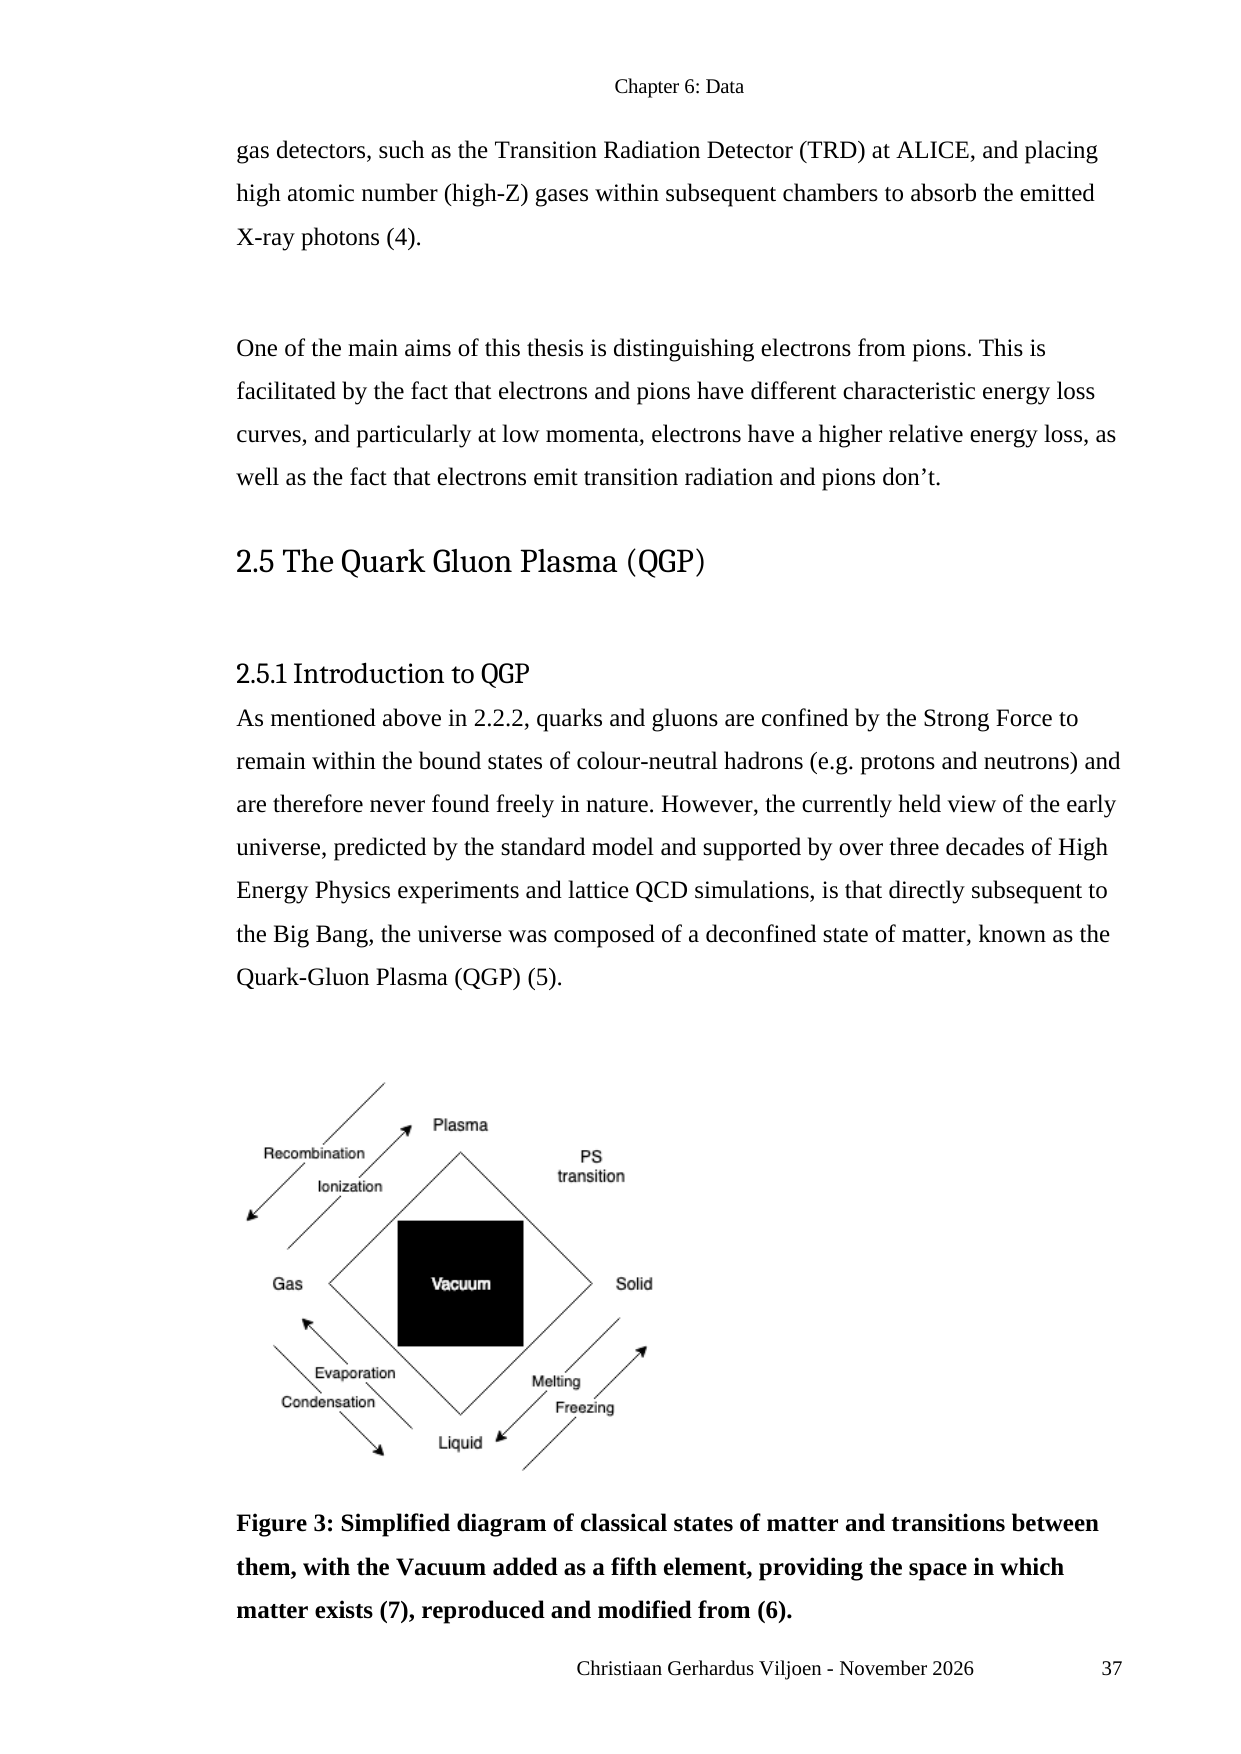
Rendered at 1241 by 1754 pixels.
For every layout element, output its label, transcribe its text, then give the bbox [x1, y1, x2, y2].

text Figure 3: Simplified diagram of classical states of matter and transitions between them, with the Vacuum added as a fifth element, providing the space in which matter exists , reproduced and modified from . [236, 1508, 1122, 1623]
subtitle Introduction to QGP [236, 657, 1122, 691]
picture [236, 1073, 662, 1482]
subtitle The Quark Gluon Plasma (QGP) [236, 543, 1122, 581]
text One of the main aims of this thesis is distinguishing electrons from pions. This is facilitated by the fact that electrons and pions have different characteristic energy loss curves, and particularly at low momenta, electrons have a higher relative energy loss, as well as the fact that electrons emit transition radiation and pions don’t. [236, 333, 1122, 491]
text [236, 135, 1122, 250]
text As mentioned above in 2.2.2, quarks and gluons are confined by the Strong Force to remain within the bound states of colour-neutral hadrons (e.g. protons and neutrons) and are therefore never found freely in nature. However, the currently held view of the early universe, predicted by the standard model and supported by over three decades of High Energy Physics experiments and lattice QCD simulations, is that directly subsequent to the Big Bang, the universe was composed of a deconfined state of matter, known as the Quark-Gluon Plasma (QGP) . [236, 703, 1122, 991]
